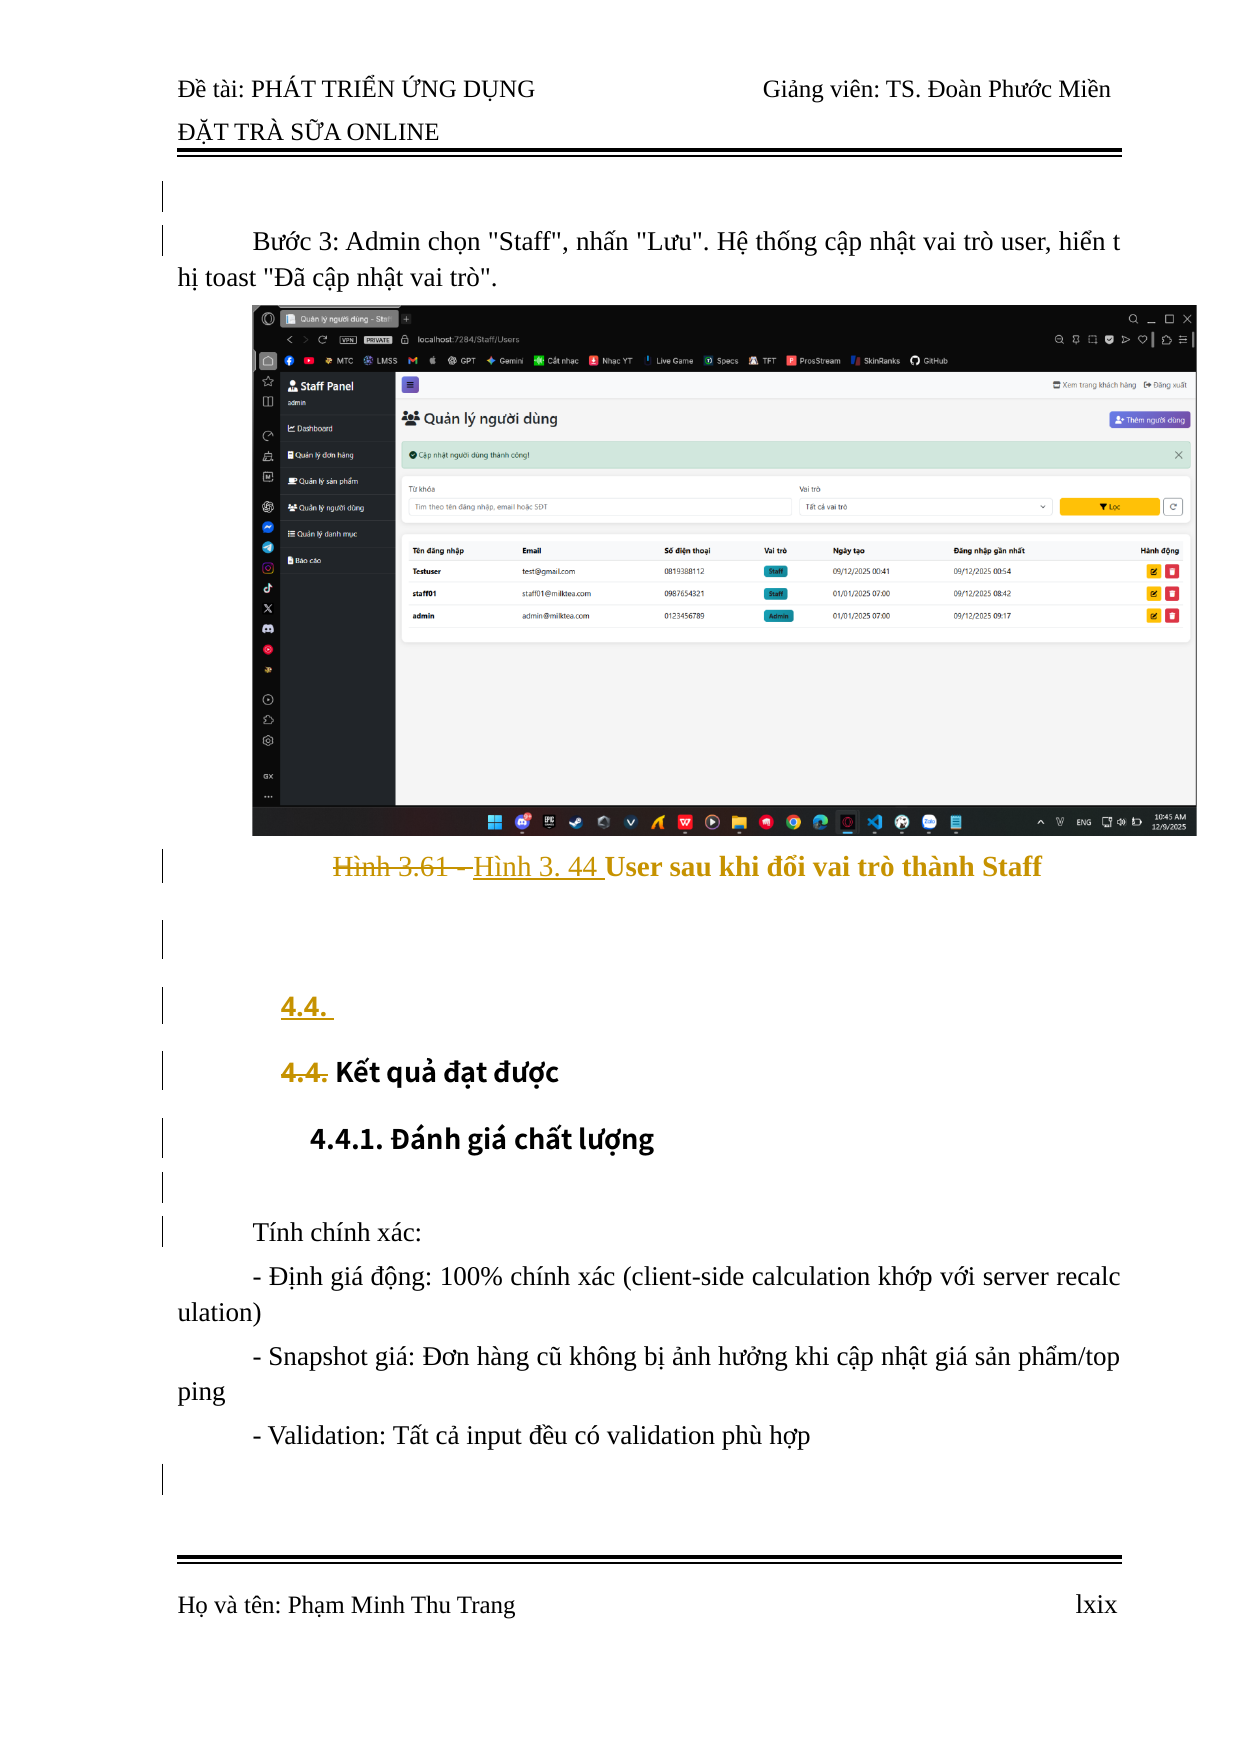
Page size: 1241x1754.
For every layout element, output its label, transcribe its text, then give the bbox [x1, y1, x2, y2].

text - Định giá động: 100% chính xác (client-side calculation khớp với server recalculation) [177, 1260, 1122, 1327]
text - Snapshot giá: Đơn hàng cũ không bị ảnh hưởng khi cập nhật giá sản phẩm/topping [177, 1340, 1122, 1407]
text - Validation: Tất cả input đều có validation phù hợp [177, 1419, 1122, 1451]
text User sau khi đổi vai trò thành Staff [177, 849, 1122, 882]
text Tính chính xác: [177, 1216, 1122, 1247]
picture [252, 305, 1197, 836]
text Bước 3: Admin chọn "Staff", nhấn "Lưu". Hệ thống cập nhật vai trò user, hiển thị toast "Đã cập nhật vai trò". [177, 225, 1122, 292]
subtitle Kết quả đạt được [177, 1051, 1122, 1090]
subtitle 4.4.1. Đánh giá chất lượng [177, 1118, 1122, 1158]
